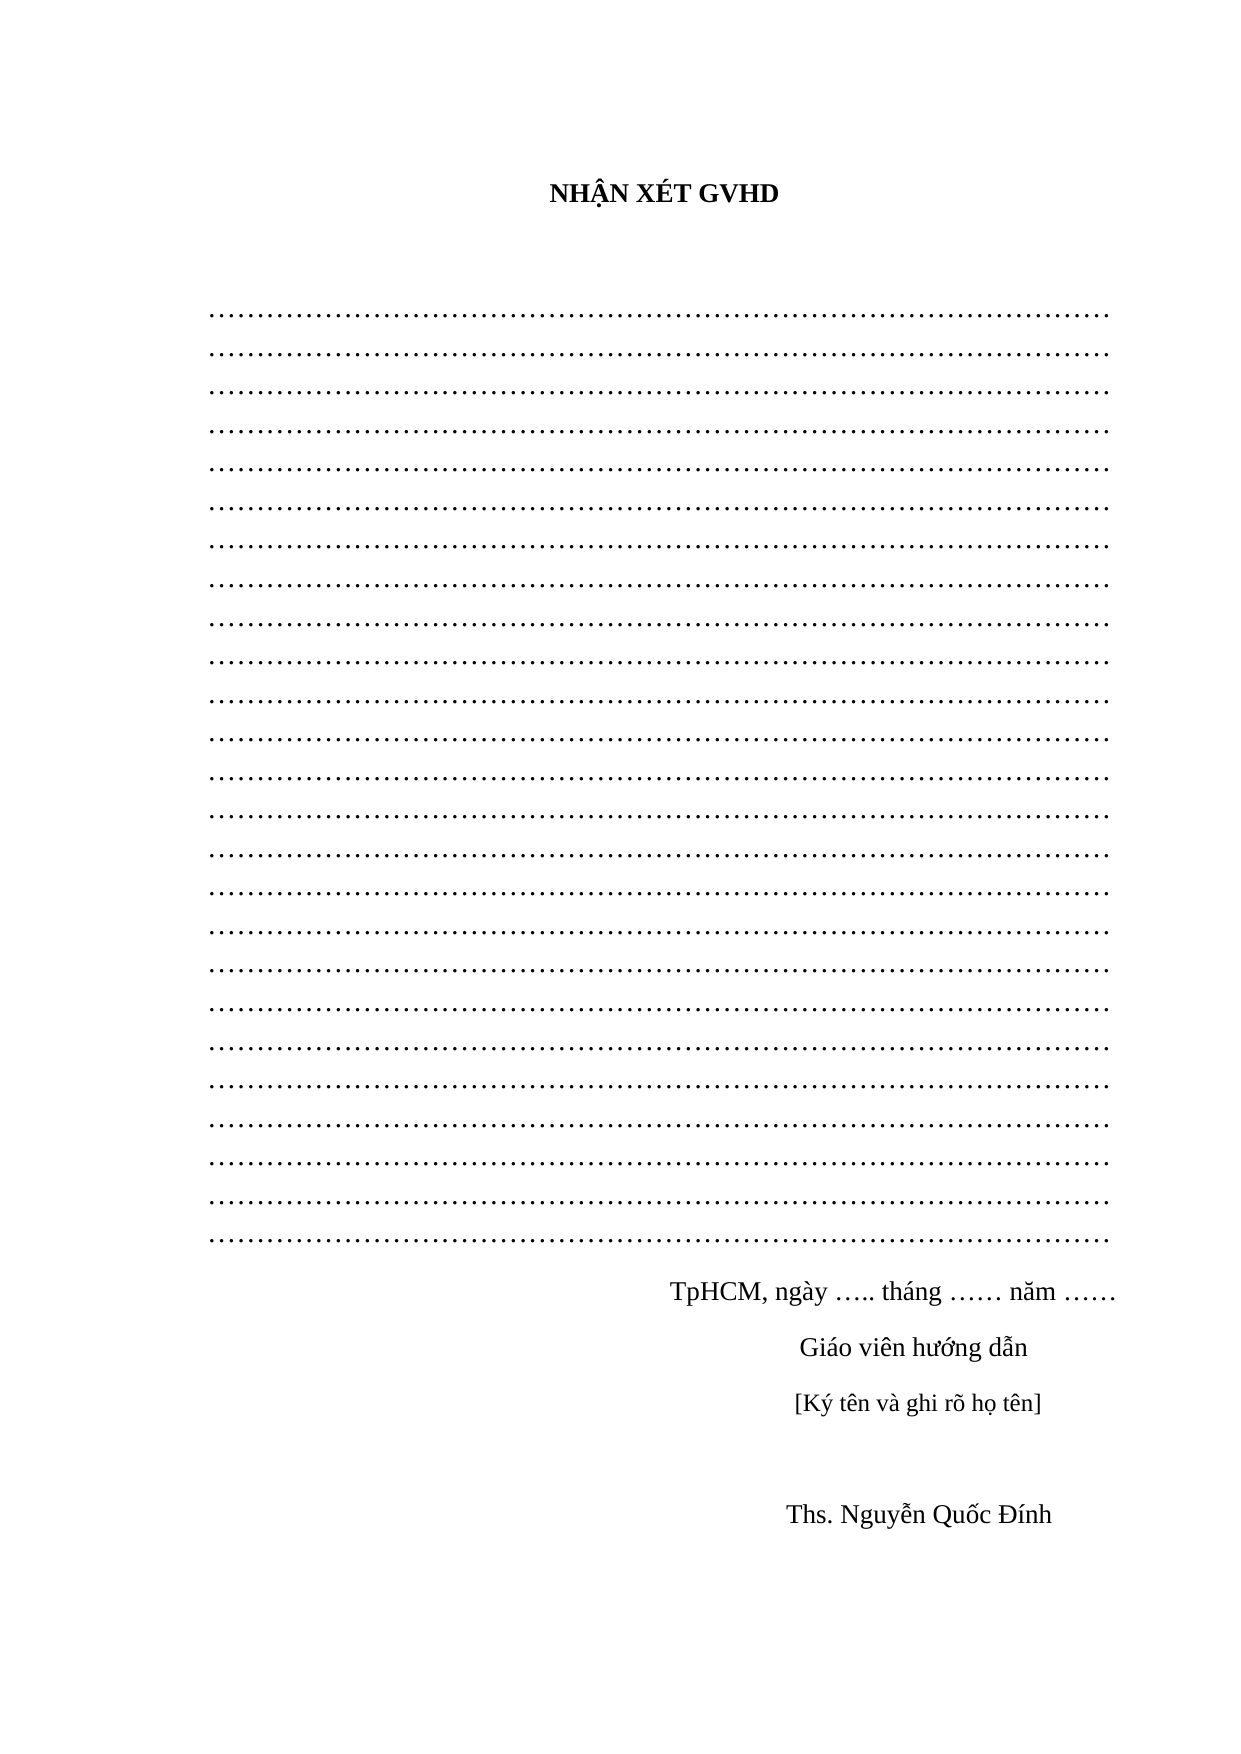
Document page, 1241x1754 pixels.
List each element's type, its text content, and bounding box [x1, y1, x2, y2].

text NHẬN XÉT GVHD [207, 177, 1122, 208]
text ………………………………………………………………………………………………………………………………………………………………………………………………………………………………………………………………………………………………………………………………………………………………………………………………………………………………………………………………………………………………………………………………………………………………………………………………………………………………………………………………………………………………………………………………………………………………………………………………………………………………………………………………………………………………………………………………………………………………………………………………………………………………………………………………………………………………………………………………………………………………………………………………………………………………………………………………………………………………………………………………………………………………………………………………………………………………………………………………………………………………………………………………………………………………………………………………………………………………………………………………………………………………………………………………………………………………………………………………………………………………………………………………………………………………………………………………………………………………………………………………………………………………………………………………………………………………………………………………………………… [207, 290, 1122, 1249]
text Giáo viên hướng dẫn [657, 1331, 1122, 1362]
text Ths. Nguyễn Quốc Đính [207, 1498, 1122, 1529]
text [Ký tên và ghi rõ họ tên] [732, 1388, 1122, 1417]
text TpHCM, ngày ….. tháng …… năm …… [582, 1275, 1122, 1306]
